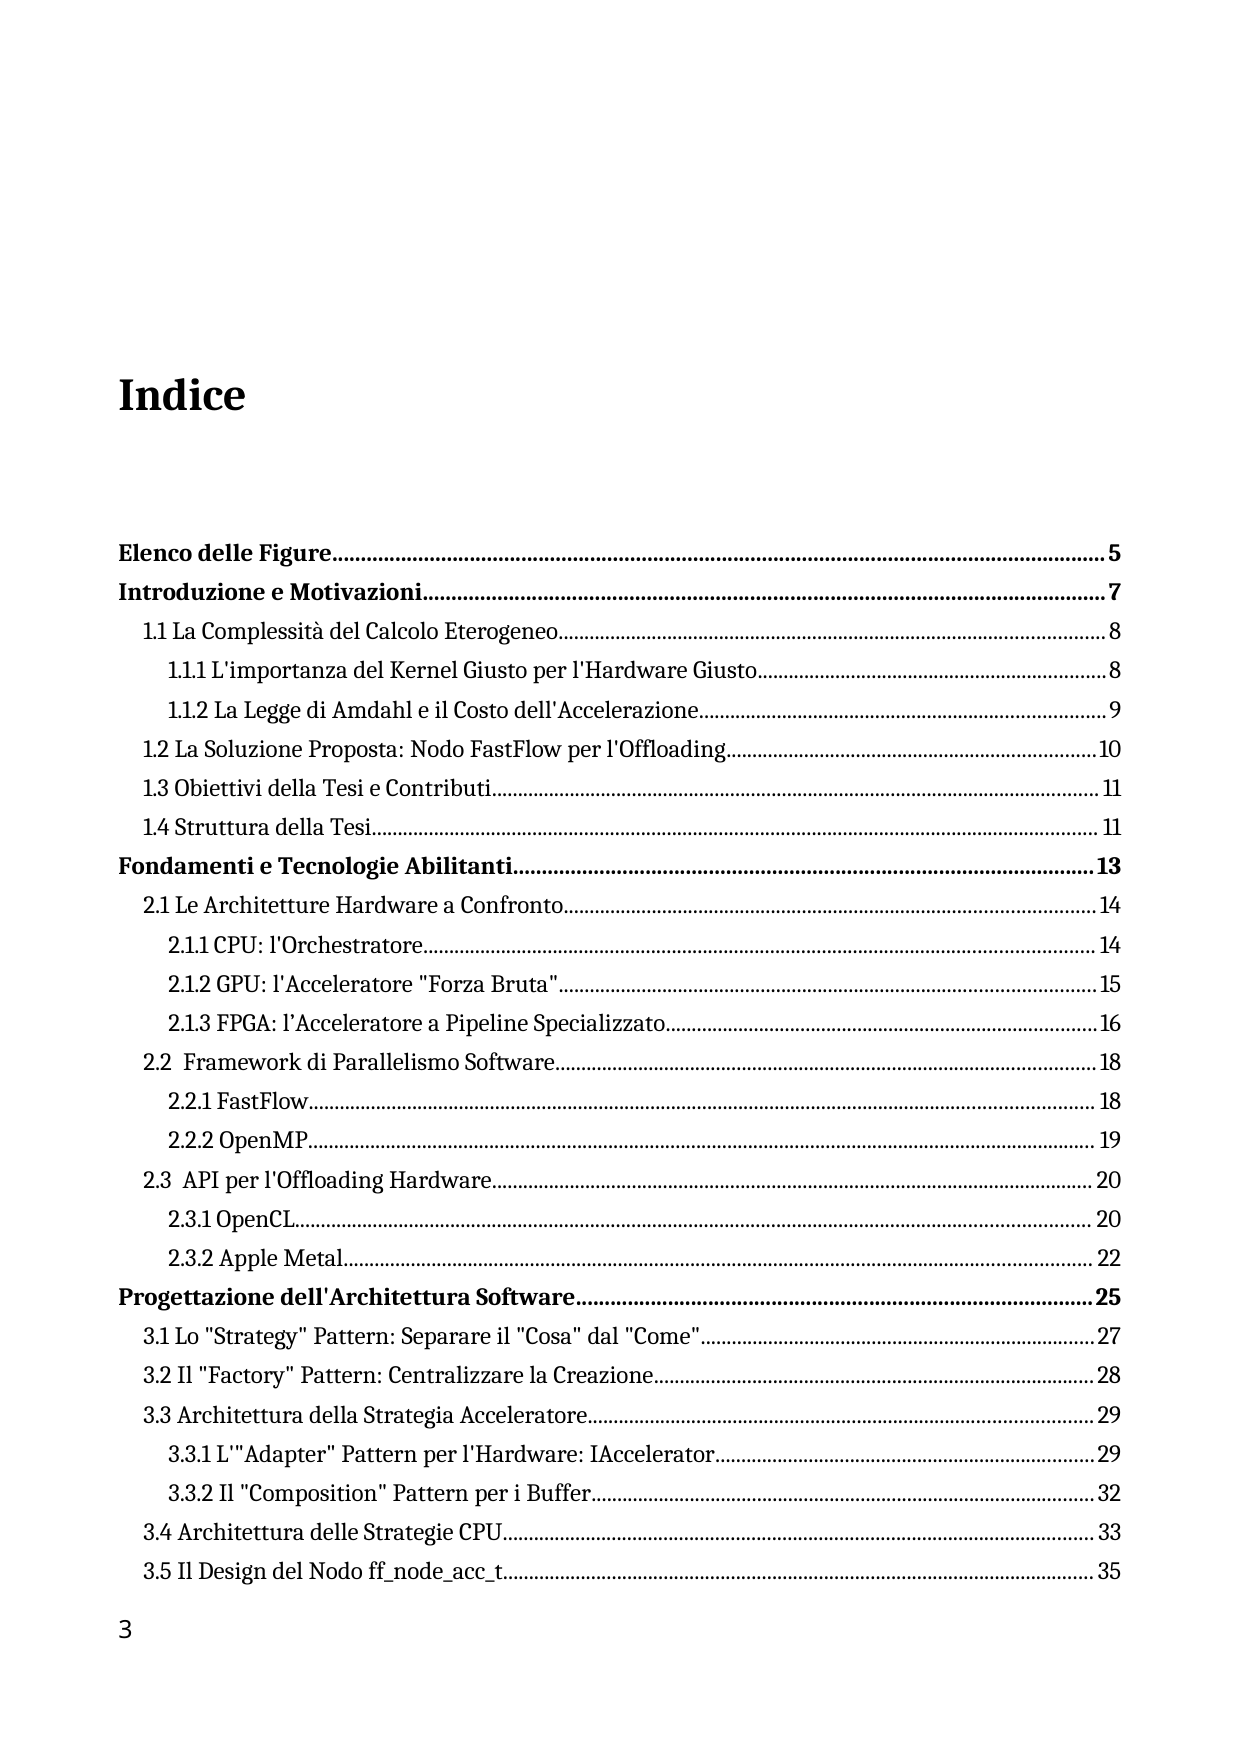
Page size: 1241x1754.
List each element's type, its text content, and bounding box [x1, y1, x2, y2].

text Fondamenti e Tecnologie Abilitanti 13 [118, 852, 1122, 881]
text 2.2.2 OpenMP 19 [168, 1126, 1122, 1155]
text 2.1.1 CPU: l'Orchestratore 14 [168, 931, 1122, 959]
text 1.1.1 L'importanza del Kernel Giusto per l'Hardware Giusto 8 [168, 656, 1122, 685]
text 1.3 Obiettivi della Tesi e Contributi 11 [143, 774, 1122, 803]
text 3.5 Il Design del Nodo ff_node_acc_t 35 [143, 1557, 1122, 1586]
text Elenco delle Figure 5 [118, 539, 1122, 568]
text Progettazione dell'Architettura Software 25 [118, 1283, 1122, 1312]
text 3.3.1 L'"Adapter" Pattern per l'Hardware: IAccelerator 29 [168, 1440, 1122, 1468]
text 1.4 Struttura della Tesi 11 [143, 813, 1122, 842]
text 2.1.3 FPGA: l’Acceleratore a Pipeline Specializzato 16 [168, 1009, 1122, 1038]
text 2.3.2 Apple Metal 22 [168, 1244, 1122, 1273]
text 3.3.2 Il "Composition" Pattern per i Buffer 32 [168, 1479, 1122, 1508]
text 3.3 Architettura della Strategia Acceleratore 29 [143, 1401, 1122, 1429]
text 1.1.2 La Legge di Amdahl e il Costo dell'Accelerazione 9 [168, 696, 1122, 724]
text 2.3 API per l'Offloading Hardware 20 [143, 1166, 1122, 1194]
text 2.1.2 GPU: l'Acceleratore "Forza Bruta" 15 [168, 970, 1122, 998]
text 1.2 La Soluzione Proposta: Nodo FastFlow per l'Offloading 10 [143, 735, 1122, 763]
text 3.1 Lo "Strategy" Pattern: Separare il "Cosa" dal "Come" 27 [143, 1322, 1122, 1351]
text 3.4 Architettura delle Strategie CPU 33 [143, 1518, 1122, 1547]
text 2.2 Framework di Parallelismo Software 18 [143, 1048, 1122, 1077]
text 2.1 Le Architetture Hardware a Confronto 14 [143, 891, 1122, 920]
text Indice [118, 369, 1122, 422]
text 2.3.1 OpenCL 20 [168, 1205, 1122, 1233]
text 1.1 La Complessità del Calcolo Eterogeneo 8 [143, 617, 1122, 646]
text 3.2 Il "Factory" Pattern: Centralizzare la Creazione 28 [143, 1361, 1122, 1390]
text Introduzione e Motivazioni 7 [118, 578, 1122, 607]
text 2.2.1 FastFlow 18 [168, 1087, 1122, 1116]
